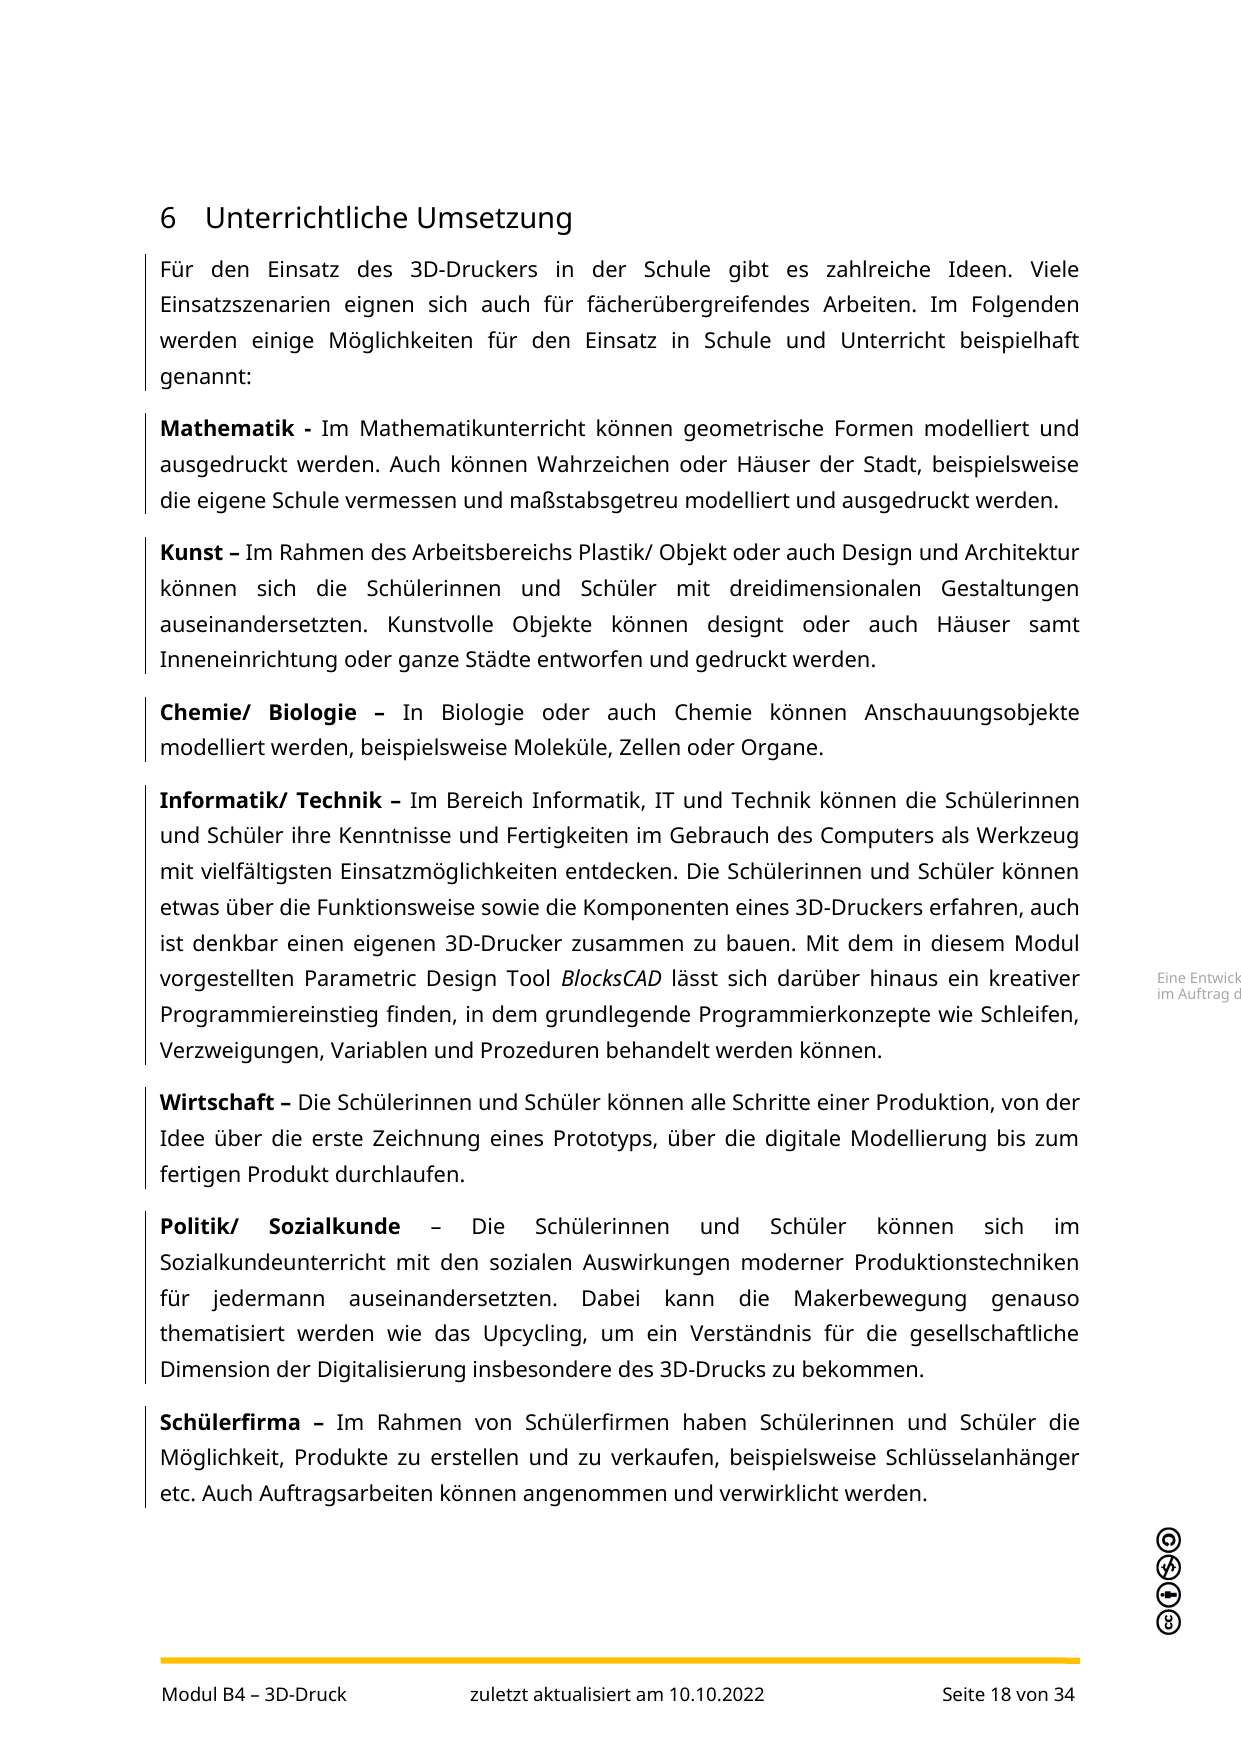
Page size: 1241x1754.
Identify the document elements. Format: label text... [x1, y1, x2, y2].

text Wirtschaft – Die Schülerinnen und Schüler können alle Schritte einer Produktion, von der Idee über die erste Zeichnung eines Prototyps, über die digitale Modellierung bis zum fertigen Produkt durchlaufen. [159, 1087, 1081, 1188]
text Schülerfirma – Im Rahmen von Schülerfirmen haben Schülerinnen und Schüler die Möglichkeit, Produkte zu erstellen und zu verkaufen, beispielsweise Schlüsselanhänger etc. Auch Auftragsarbeiten können angenommen und verwirklicht werden. [159, 1406, 1081, 1508]
subtitle Unterrichtliche Umsetzung [159, 197, 1081, 237]
picture [1157, 1528, 1181, 1635]
text Für den Einsatz des 3D-Druckers in der Schule gibt es zahlreiche Ideen. Viele Einsatzszenarien eignen sich auch für fächerübergreifendes Arbeiten. Im Folgenden werden einige Möglichkeiten für den Einsatz in Schule und Unterricht beispielhaft genannt: [159, 254, 1081, 391]
text Kunst – Im Rahmen des Arbeitsbereichs Plastik/ Objekt oder auch Design und Architektur können sich die Schülerinnen und Schüler mit dreidimensionalen Gestaltungen auseinandersetzten. Kunstvolle Objekte können designt oder auch Häuser samt Inneneinrichtung oder ganze Städte entworfen und gedruckt werden. [159, 537, 1081, 674]
text Mathematik - Im Mathematikunterricht können geometrische Formen modelliert und ausgedruckt werden. Auch können Wahrzeichen oder Häuser der Stadt, beispielsweise die eigene Schule vermessen und maßstabsgetreu modelliert und ausgedruckt werden. [159, 413, 1081, 514]
text Chemie/ Biologie – In Biologie oder auch Chemie können Anschauungsobjekte modelliert werden, beispielsweise Moleküle, Zellen oder Organe. [159, 697, 1081, 762]
text Informatik/ Technik – Im Bereich Informatik, IT und Technik können die Schülerinnen und Schüler ihre Kenntnisse und Fertigkeiten im Gebrauch des Computers als Werkzeug mit vielfältigsten Einsatzmöglichkeiten entdecken. Die Schülerinnen und Schüler können etwas über die Funktionsweise sowie die Komponenten eines 3D-Druckers erfahren, auch ist denkbar einen eigenen 3D-Drucker zusammen zu bauen. Mit dem in diesem Modul vorgestellten Parametric Design Tool BlocksCAD lässt sich darüber hinaus ein kreativer Programmiereinstieg finden, in dem grundlegende Programmierkonzepte wie Schleifen, Verzweigungen, Variablen und Prozeduren behandelt werden können. [159, 785, 1081, 1065]
text Politik/ Sozialkunde – Die Schülerinnen und Schüler können sich im Sozialkundeunterricht mit den sozialen Auswirkungen moderner Produktionstechniken für jedermann auseinandersetzten. Dabei kann die Makerbewegung genauso thematisiert werden wie das Upcycling, um ein Verständnis für die gesellschaftliche Dimension der Digitalisierung insbesondere des 3D-Drucks zu bekommen. [159, 1211, 1081, 1384]
